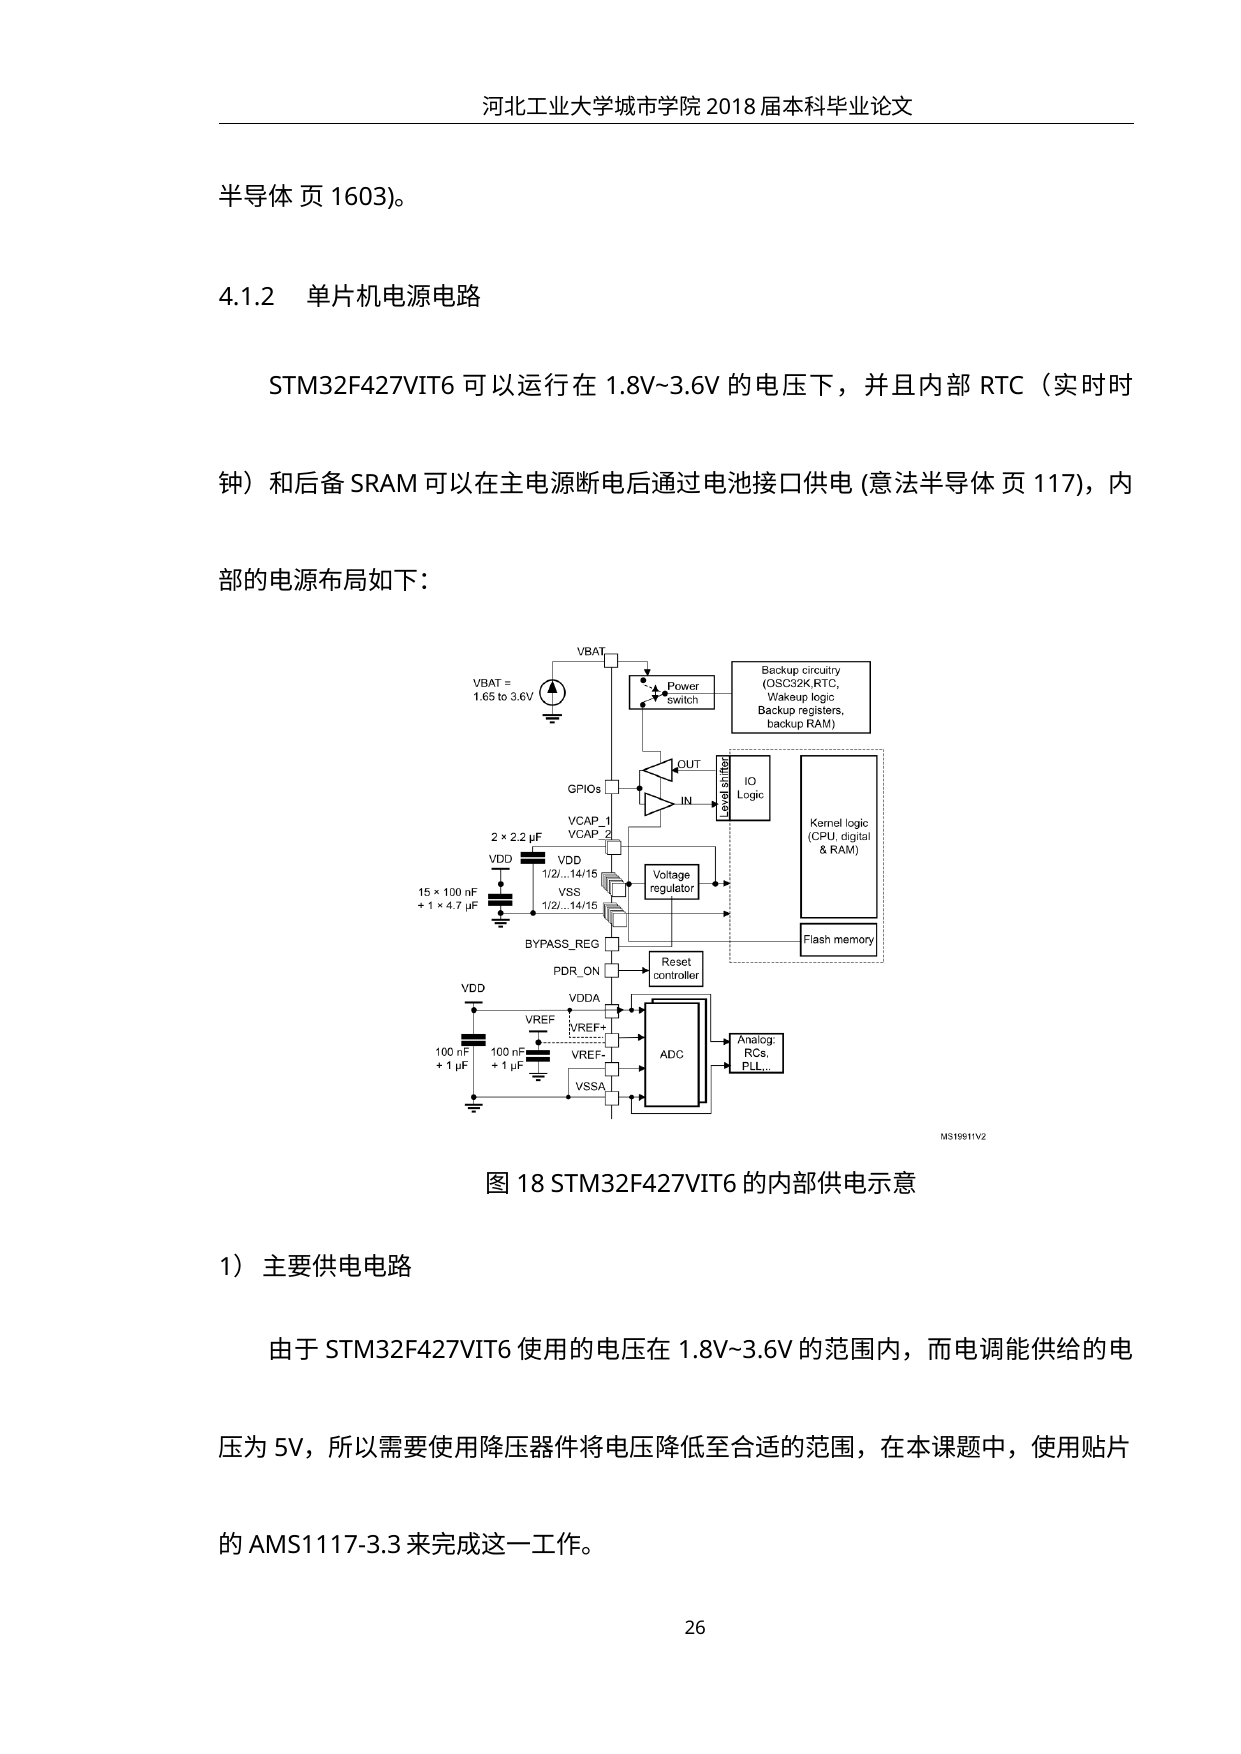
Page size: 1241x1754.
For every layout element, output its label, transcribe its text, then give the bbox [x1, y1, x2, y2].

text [218, 162, 1134, 227]
title 单片机电源电路 [218, 262, 1134, 327]
picture [360, 629, 992, 1145]
text 由于STM32F427VIT6使用的电压在1.8V~3.6V的范围内，而电调能供给的电压为5V，所以需要使用降压器件将电压降低至合适的范围，在本课题中，使用贴片的AMS1117-3.3来完成这一工作。 [218, 1316, 1134, 1576]
list 主要供电电路 [218, 1232, 1134, 1297]
text STM32F427VIT6可以运行在1.8V~3.6V的电压下，并且内部RTC（实时时钟）和后备SRAM可以在主电源断电后通过电池接口供电，内部的电源布局如下： [218, 351, 1134, 611]
